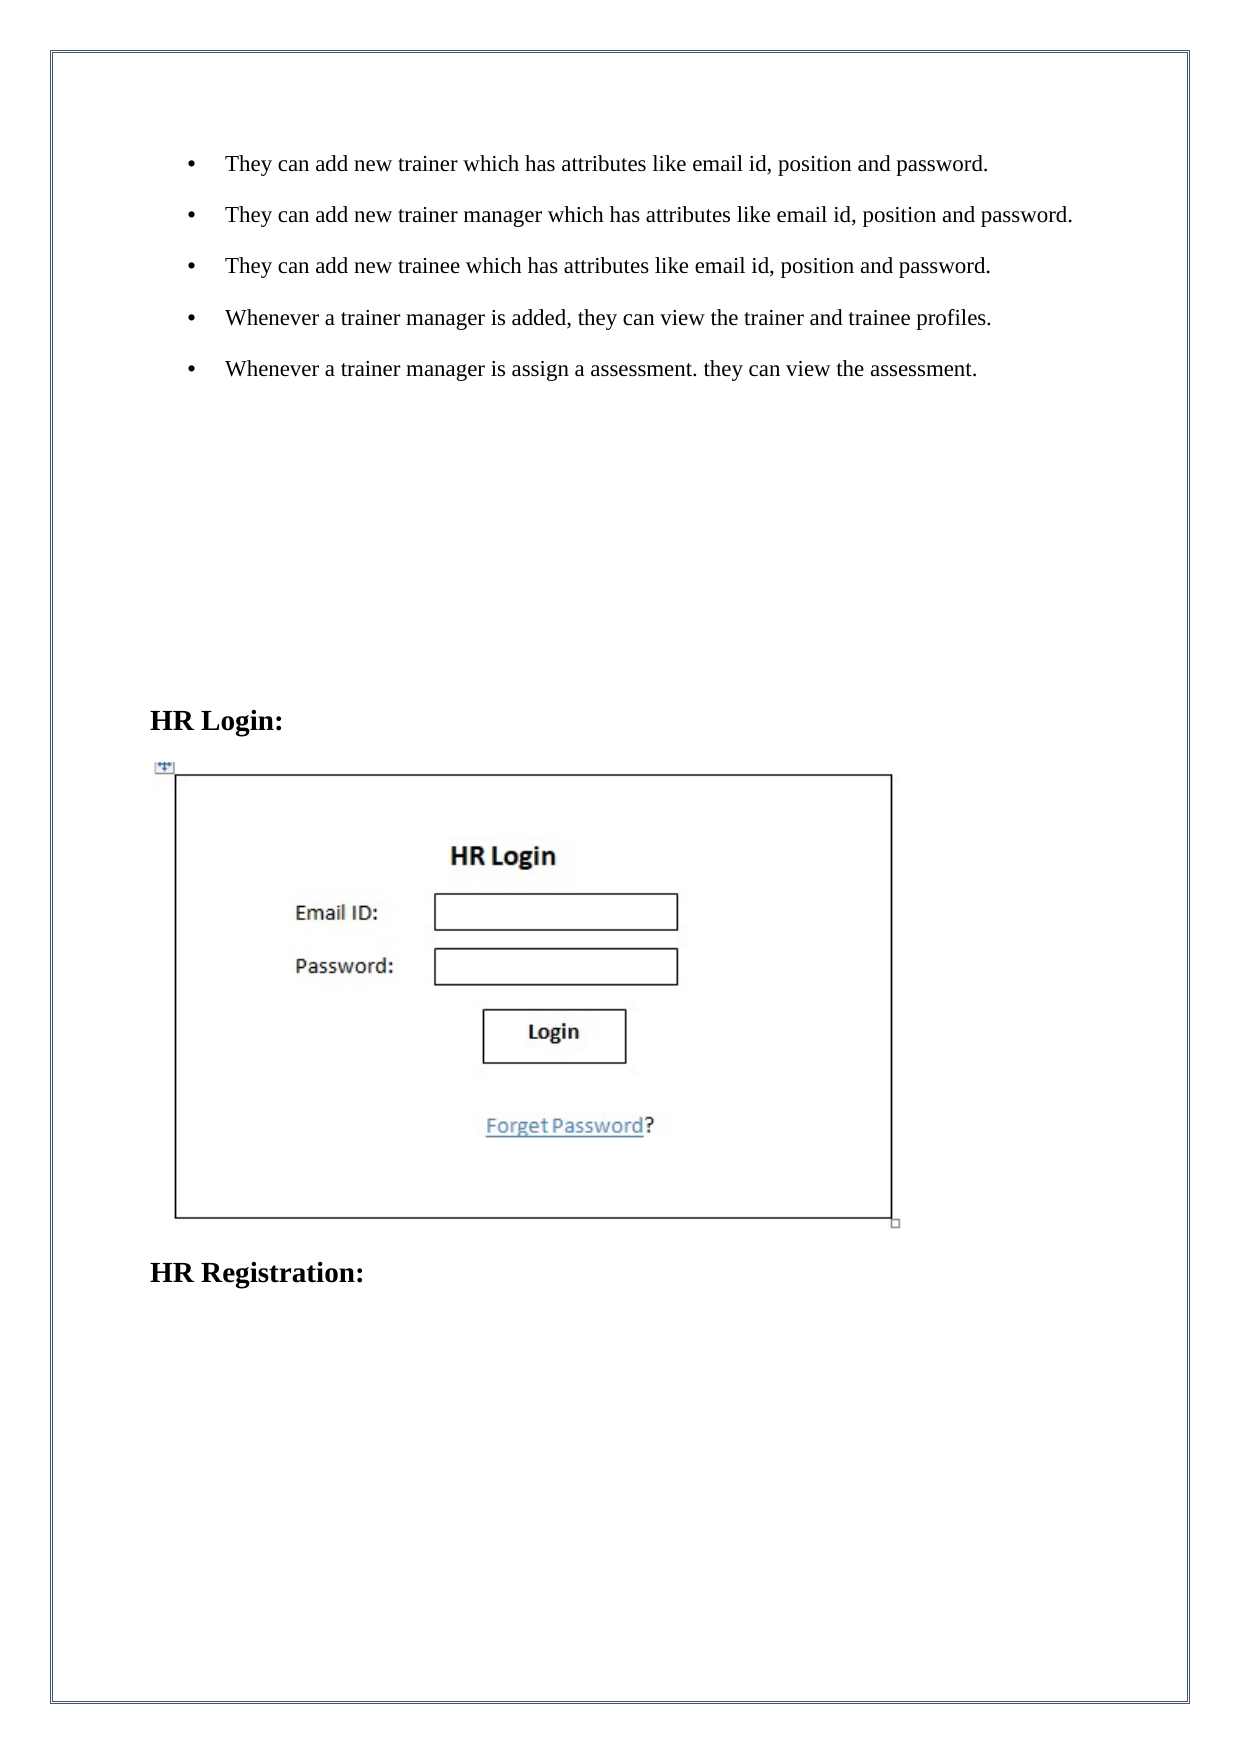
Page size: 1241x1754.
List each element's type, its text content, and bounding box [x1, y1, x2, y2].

list Whenever a trainer manager is assign a assessment. they can view the assessment. [187, 355, 1090, 381]
list They can add new trainee which has attributes like email id, position and password. [187, 252, 1090, 279]
picture [150, 762, 916, 1230]
list They can add new trainer manager which has attributes like email id, position and password. [187, 201, 1090, 228]
list Whenever a trainer manager is added, they can view the trainer and trainee profiles. [187, 304, 1090, 330]
text HR Registration: [150, 1255, 1090, 1288]
list They can add new trainer which has attributes like email id, position and password. [187, 150, 1090, 176]
text HR Login: [150, 703, 1090, 737]
